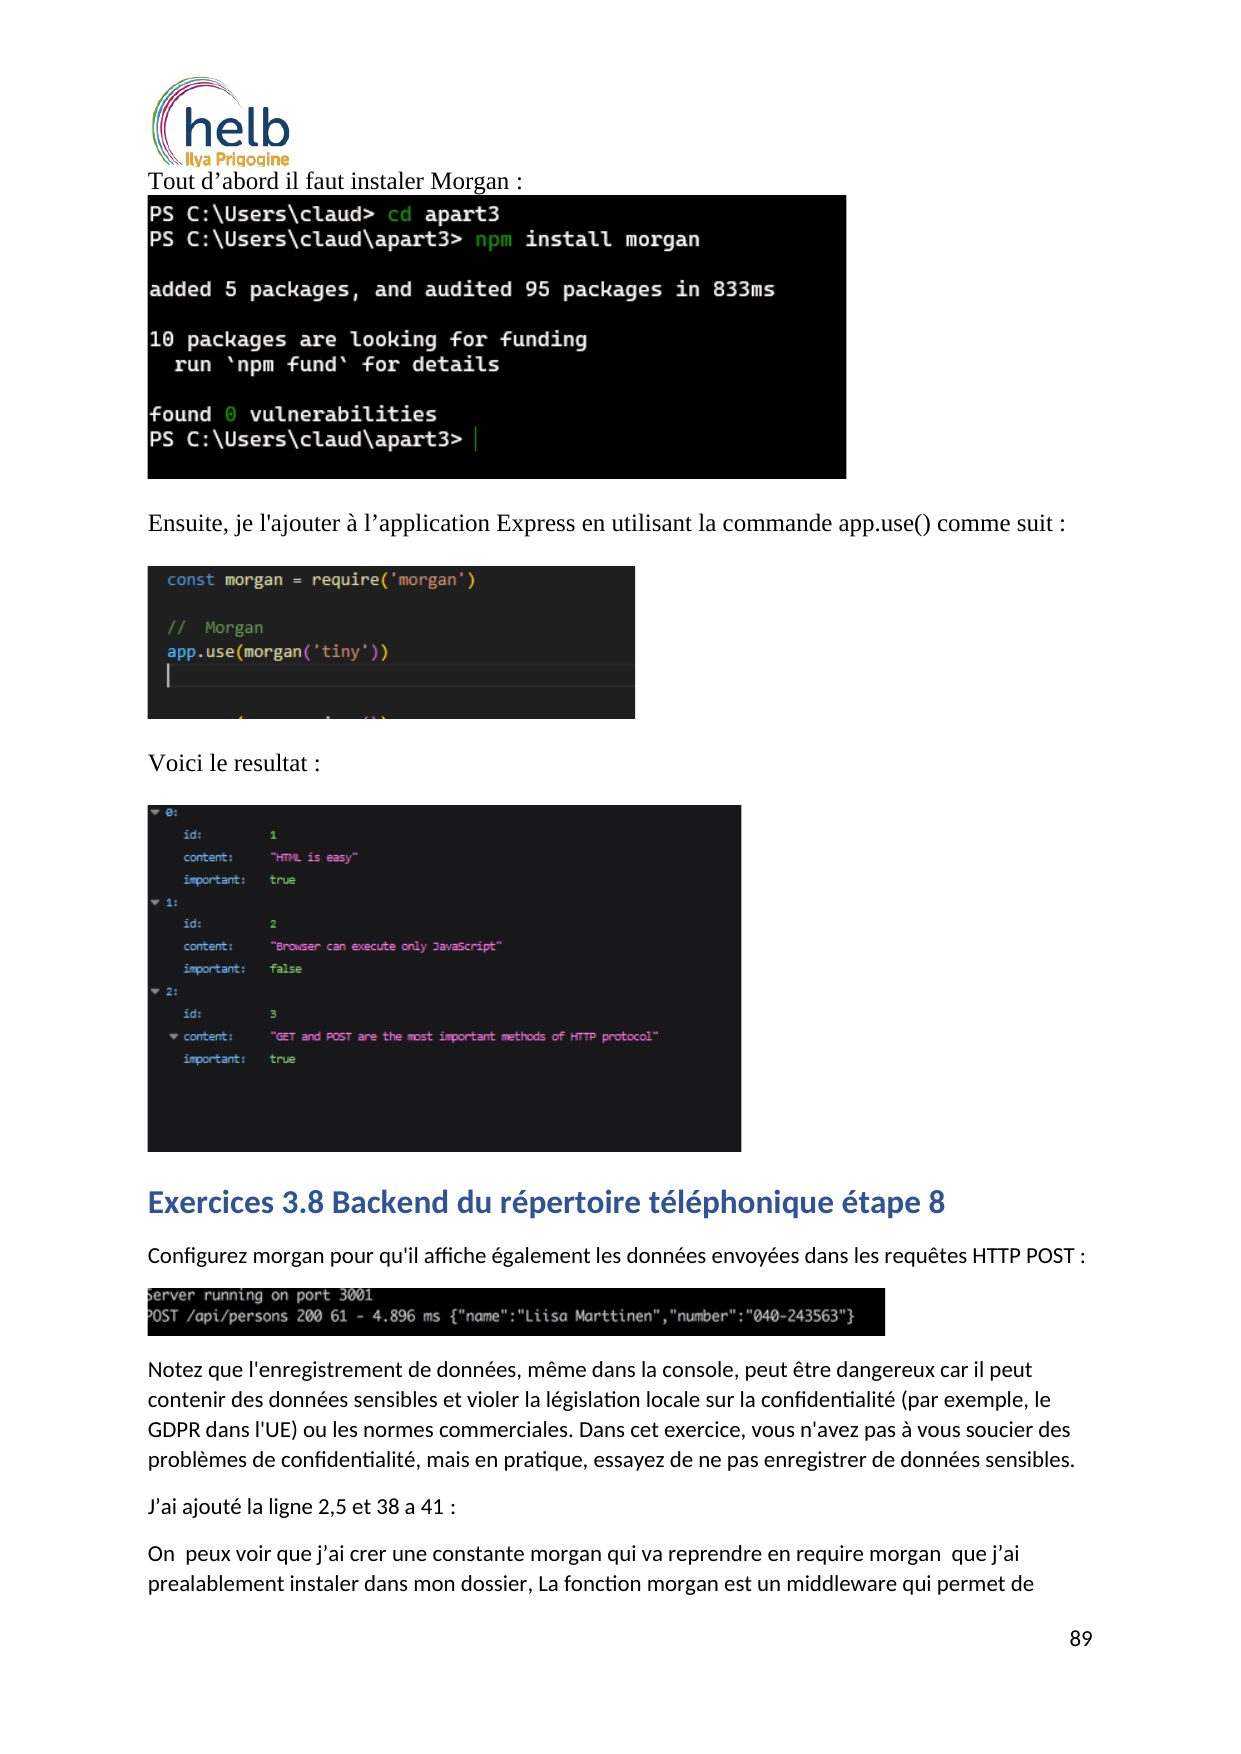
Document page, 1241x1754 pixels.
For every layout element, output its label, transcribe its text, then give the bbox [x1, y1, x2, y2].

picture [147, 73, 296, 167]
text Exercices 3.8 Backend du répertoire téléphonique étape 8 [148, 1181, 1092, 1222]
text Notez que l'enregistrement de données, même dans la console, peut être dangereux car il peut contenir des données sensibles et violer la législation locale sur la confidentialité (par exemple, le GDPR dans l'UE) ou les normes commerciales. Dans cet exercice, vous n'avez pas à vous soucier des problèmes de confidentialité, mais en pratique, essayez de ne pas enregistrer de données sensibles. [148, 1355, 1092, 1473]
picture [147, 566, 636, 719]
text Voici le resultat : [148, 748, 1092, 776]
text Configurez morgan pour qu'il affiche également les données envoyées dans les requêtes HTTP POST : [148, 1242, 1092, 1269]
picture [147, 805, 742, 1152]
text J’ai ajouté la ligne 2,5 et 38 a 41 : [148, 1492, 1092, 1520]
text Ensuite, je l'ajouter à l’application Express en utilisant la commande app.use() comme suit : [148, 508, 1092, 537]
picture [147, 1288, 886, 1336]
picture [147, 195, 847, 479]
